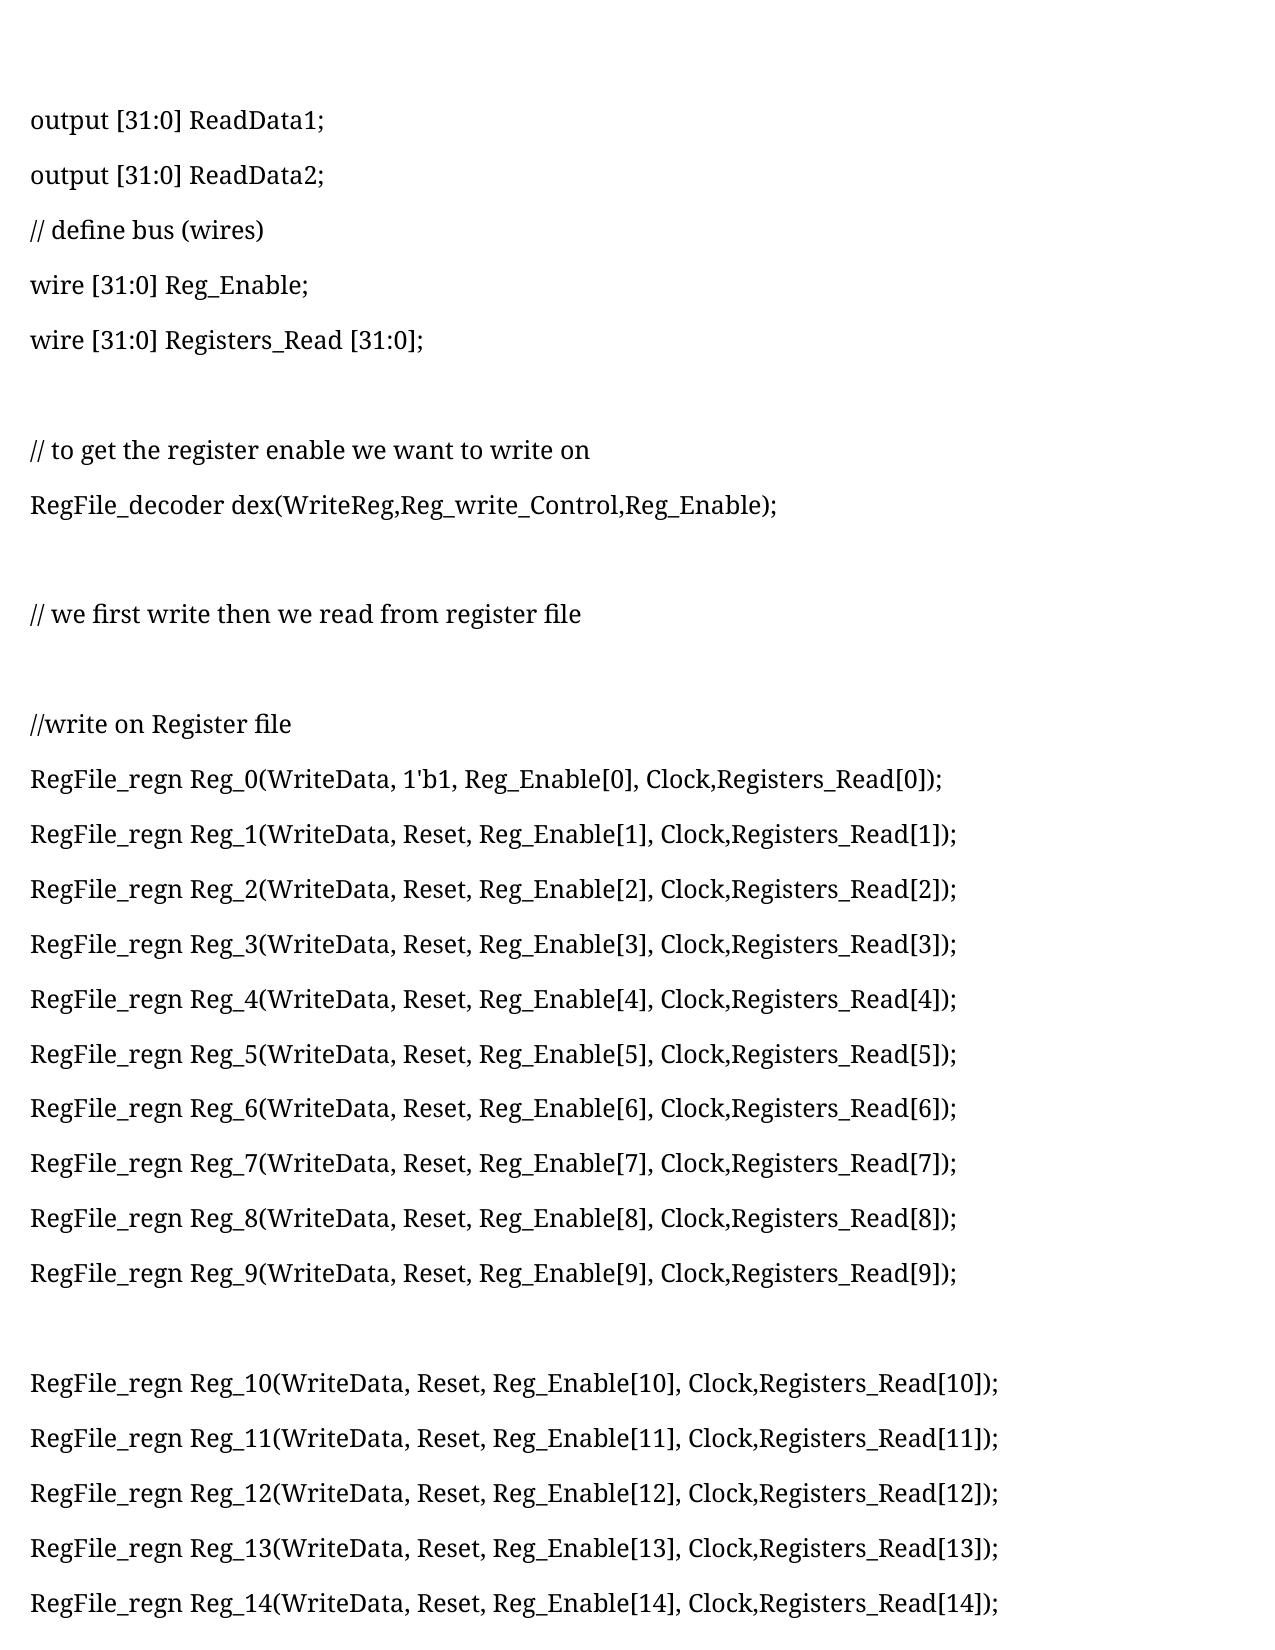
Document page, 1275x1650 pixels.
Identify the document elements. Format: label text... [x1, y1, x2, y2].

text //write on Register file [30, 707, 1245, 741]
text RegFile_regn Reg_10(WriteData, Reset, Reg_Enable[10], Clock,Registers_Read[10]); [30, 1366, 1245, 1400]
text RegFile_regn Reg_11(WriteData, Reset, Reg_Enable[11], Clock,Registers_Read[11]); [30, 1421, 1245, 1454]
text output [31:0] ReadData2; [30, 158, 1245, 192]
text RegFile_decoder dex(WriteReg,Reg_write_Control,Reg_Enable); [30, 487, 1245, 521]
text RegFile_regn Reg_2(WriteData, Reset, Reg_Enable[2], Clock,Registers_Read[2]); [30, 872, 1245, 906]
text RegFile_regn Reg_4(WriteData, Reset, Reg_Enable[4], Clock,Registers_Read[4]); [30, 981, 1245, 1015]
text RegFile_regn Reg_5(WriteData, Reset, Reg_Enable[5], Clock,Registers_Read[5]); [30, 1036, 1245, 1070]
text wire [31:0] Registers_Read [31:0]; [30, 323, 1245, 357]
text RegFile_regn Reg_12(WriteData, Reset, Reg_Enable[12], Clock,Registers_Read[12]); [30, 1475, 1245, 1509]
text // define bus (wires) [30, 213, 1245, 247]
text RegFile_regn Reg_13(WriteData, Reset, Reg_Enable[13], Clock,Registers_Read[13]); [30, 1530, 1245, 1564]
text output [31:0] ReadData1; [30, 103, 1245, 137]
text RegFile_regn Reg_14(WriteData, Reset, Reg_Enable[14], Clock,Registers_Read[14]); [30, 1585, 1245, 1619]
text // we first write then we read from register file [30, 597, 1245, 631]
text RegFile_regn Reg_7(WriteData, Reset, Reg_Enable[7], Clock,Registers_Read[7]); [30, 1146, 1245, 1180]
text RegFile_regn Reg_8(WriteData, Reset, Reg_Enable[8], Clock,Registers_Read[8]); [30, 1201, 1245, 1235]
text RegFile_regn Reg_6(WriteData, Reset, Reg_Enable[6], Clock,Registers_Read[6]); [30, 1091, 1245, 1125]
text RegFile_regn Reg_0(WriteData, 1'b1, Reg_Enable[0], Clock,Registers_Read[0]); [30, 762, 1245, 796]
text RegFile_regn Reg_9(WriteData, Reset, Reg_Enable[9], Clock,Registers_Read[9]); [30, 1256, 1245, 1290]
text wire [31:0] Reg_Enable; [30, 268, 1245, 302]
text RegFile_regn Reg_1(WriteData, Reset, Reg_Enable[1], Clock,Registers_Read[1]); [30, 817, 1245, 851]
text RegFile_regn Reg_3(WriteData, Reset, Reg_Enable[3], Clock,Registers_Read[3]); [30, 926, 1245, 961]
text // to get the register enable we want to write on [30, 432, 1245, 466]
